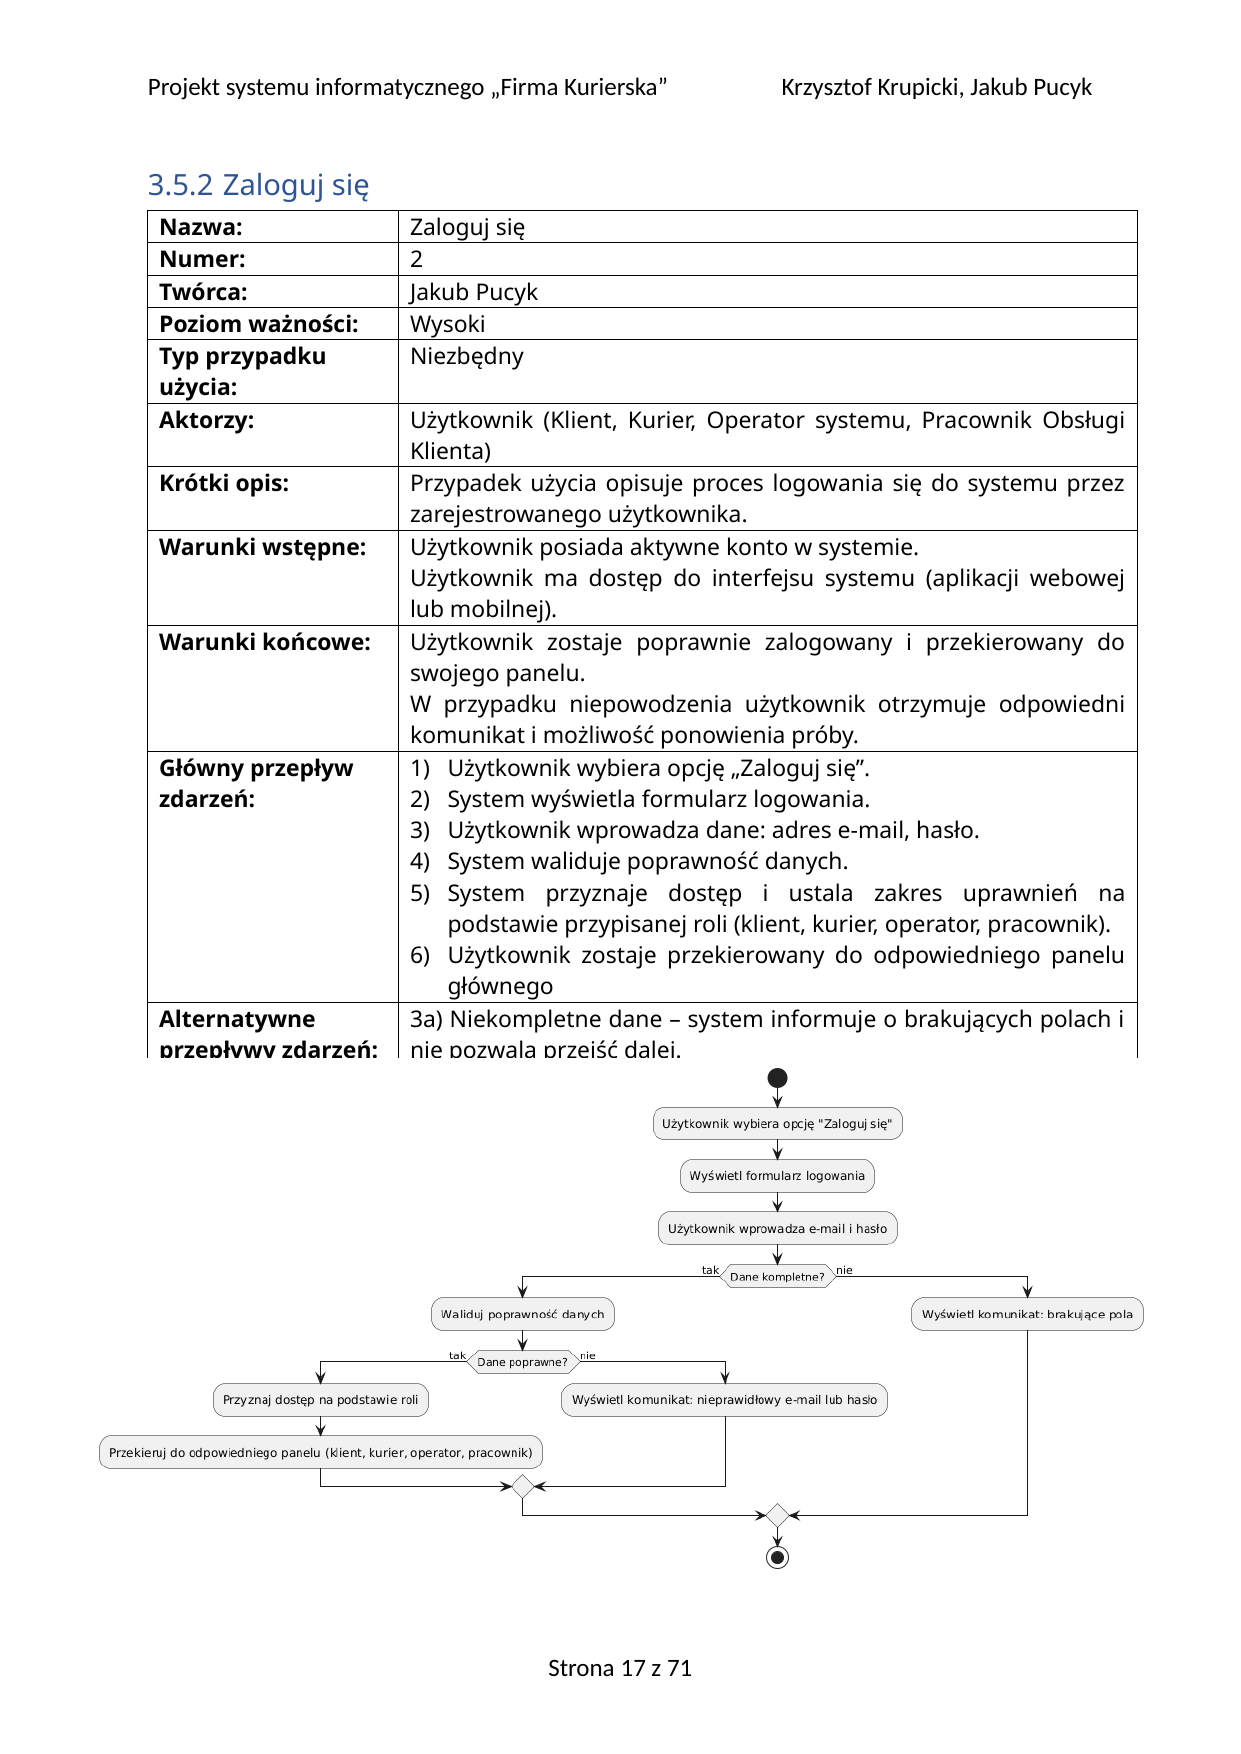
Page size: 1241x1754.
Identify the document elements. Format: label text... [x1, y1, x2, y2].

table_cell Niezbędny [399, 340, 1137, 403]
table_cell Użytkownik wybiera opcję „Zaloguj się”. System wyświetla formularz logowania. Użytkownik wprowadza dane: adres e-mail, hasło. System waliduje poprawność danych. System przyznaje dostęp i ustala zakres uprawnień na podstawie przypisanej roli (klient, kurier, operator, pracownik). Użytkownik zostaje przekierowany do odpowiedniego panelu głównego [399, 752, 1137, 1002]
table_cell Główny przepływ zdarzeń: [148, 752, 398, 1002]
table_cell Twórca: [148, 276, 398, 307]
table_header Nazwa: [148, 211, 398, 242]
table_cell Typ przypadku użycia: [148, 340, 398, 403]
table_cell Aktorzy: [148, 404, 398, 466]
table_cell Krótki opis: [148, 467, 398, 530]
table_cell Poziom ważności: [148, 308, 398, 339]
table_cell Przypadek użycia opisuje proces logowania się do systemu przez zarejestrowanego użytkownika. [399, 467, 1137, 530]
table_cell Warunki wstępne: [148, 531, 398, 624]
table_cell Alternatywne przepływy zdarzeń: [148, 1003, 398, 1058]
table_cell Wysoki [399, 308, 1137, 339]
table_cell Użytkownik (Klient, Kurier, Operator systemu, Pracownik Obsługi Klienta) [399, 404, 1137, 466]
table_cell Numer: [148, 243, 398, 274]
table_cell Użytkownik zostaje poprawnie zalogowany i przekierowany do swojego panelu. W przypadku niepowodzenia użytkownik otrzymuje odpowiedni komunikat i możliwość ponowienia próby. [399, 626, 1137, 751]
table_header Zaloguj się [399, 211, 1137, 242]
table_cell Jakub Pucyk [399, 276, 1137, 307]
table_cell 3a) Niekompletne dane – system informuje o brakujących polach i nie pozwala przejść dalej. 4a) Niepoprawny e-mail lub hasło – system wyświetla komunikat o nieprawidłowych danych. [399, 1003, 1137, 1058]
subtitle Zaloguj się [148, 164, 1093, 204]
table_cell Użytkownik posiada aktywne konto w systemie. Użytkownik ma dostęp do interfejsu systemu (aplikacji webowej lub mobilnej). [399, 531, 1137, 624]
table_cell 2 [399, 243, 1137, 274]
table_cell Warunki końcowe: [148, 626, 398, 751]
picture [88, 1058, 1152, 1577]
